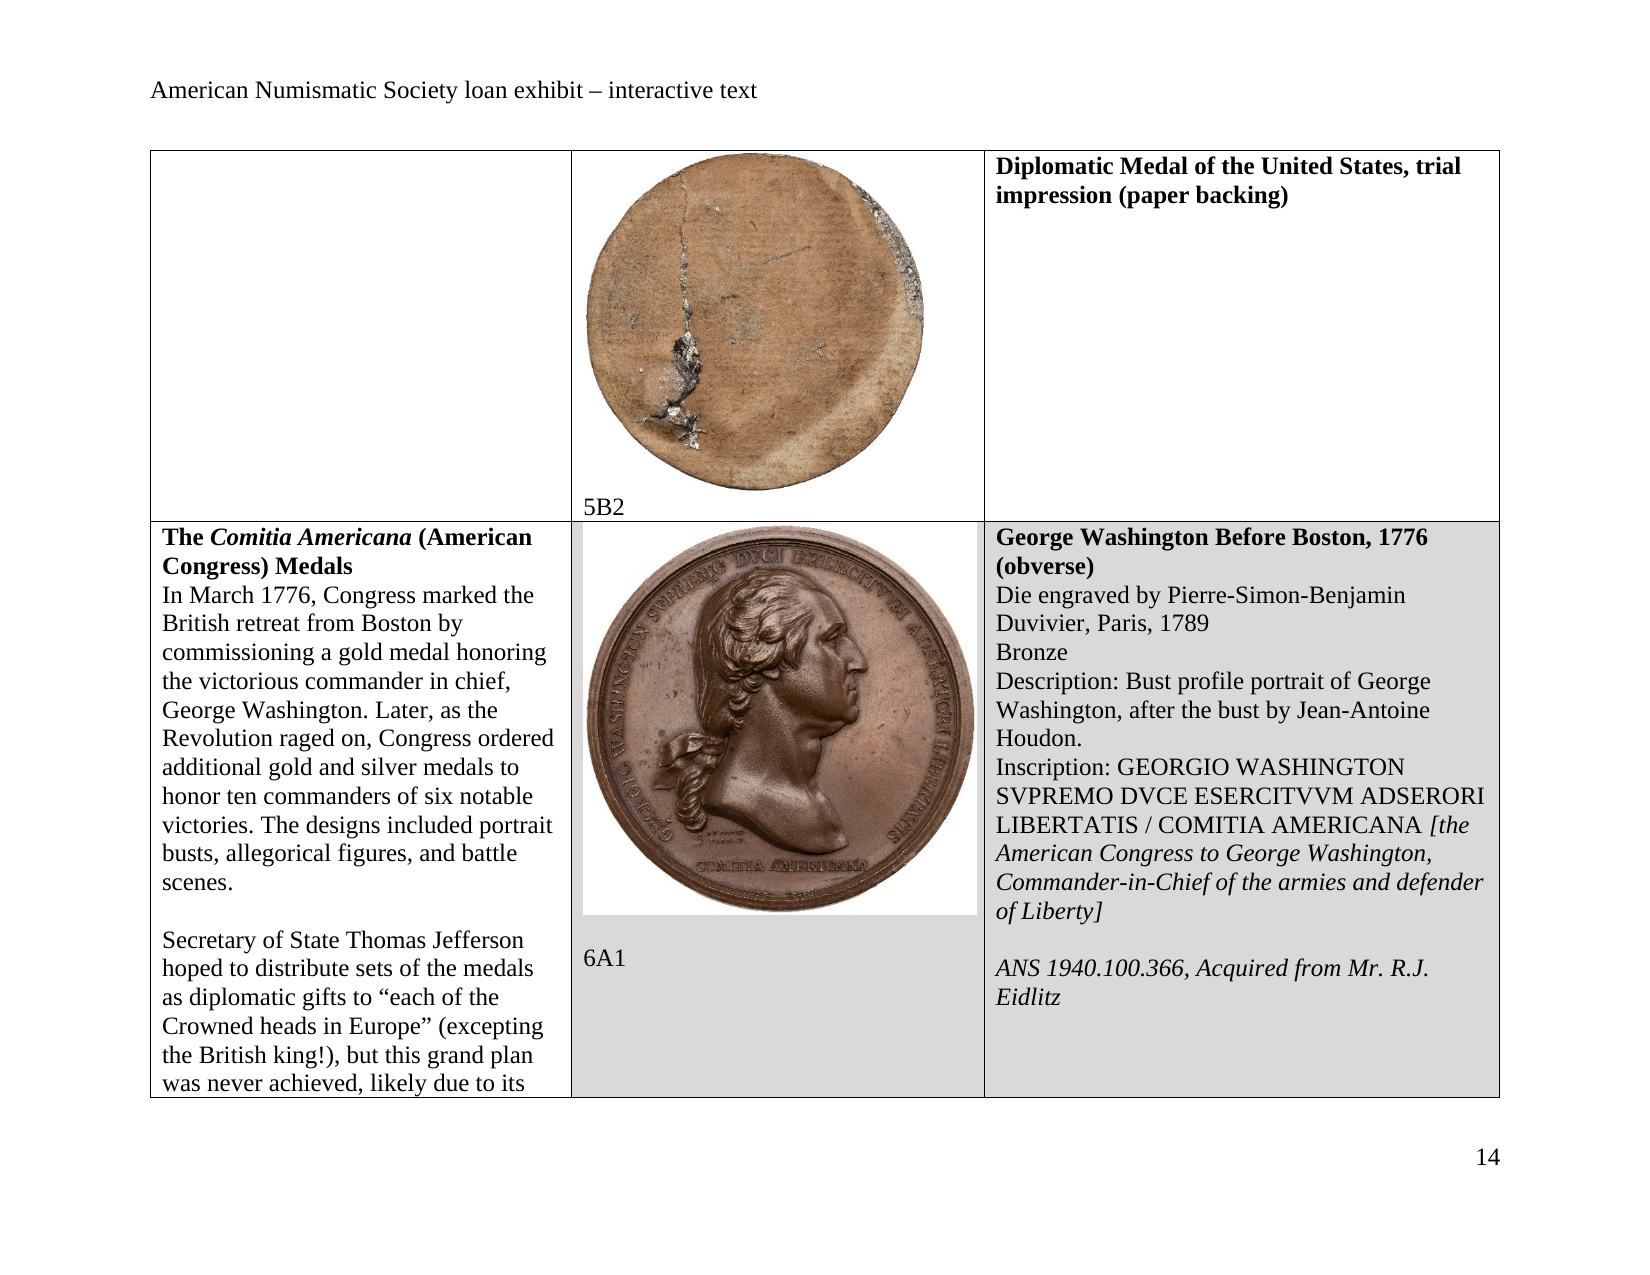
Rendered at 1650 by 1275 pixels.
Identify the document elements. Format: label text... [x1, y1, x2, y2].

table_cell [985, 522, 1499, 1097]
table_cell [151, 522, 571, 1097]
table_cell 5B2 [572, 151, 984, 521]
table_cell [151, 151, 571, 521]
table_cell Diplomatic Medal of the United States, trial impression (paper backing) [985, 151, 1499, 521]
picture [583, 151, 926, 493]
picture [583, 522, 977, 915]
table_cell 6A1 [572, 522, 984, 1097]
